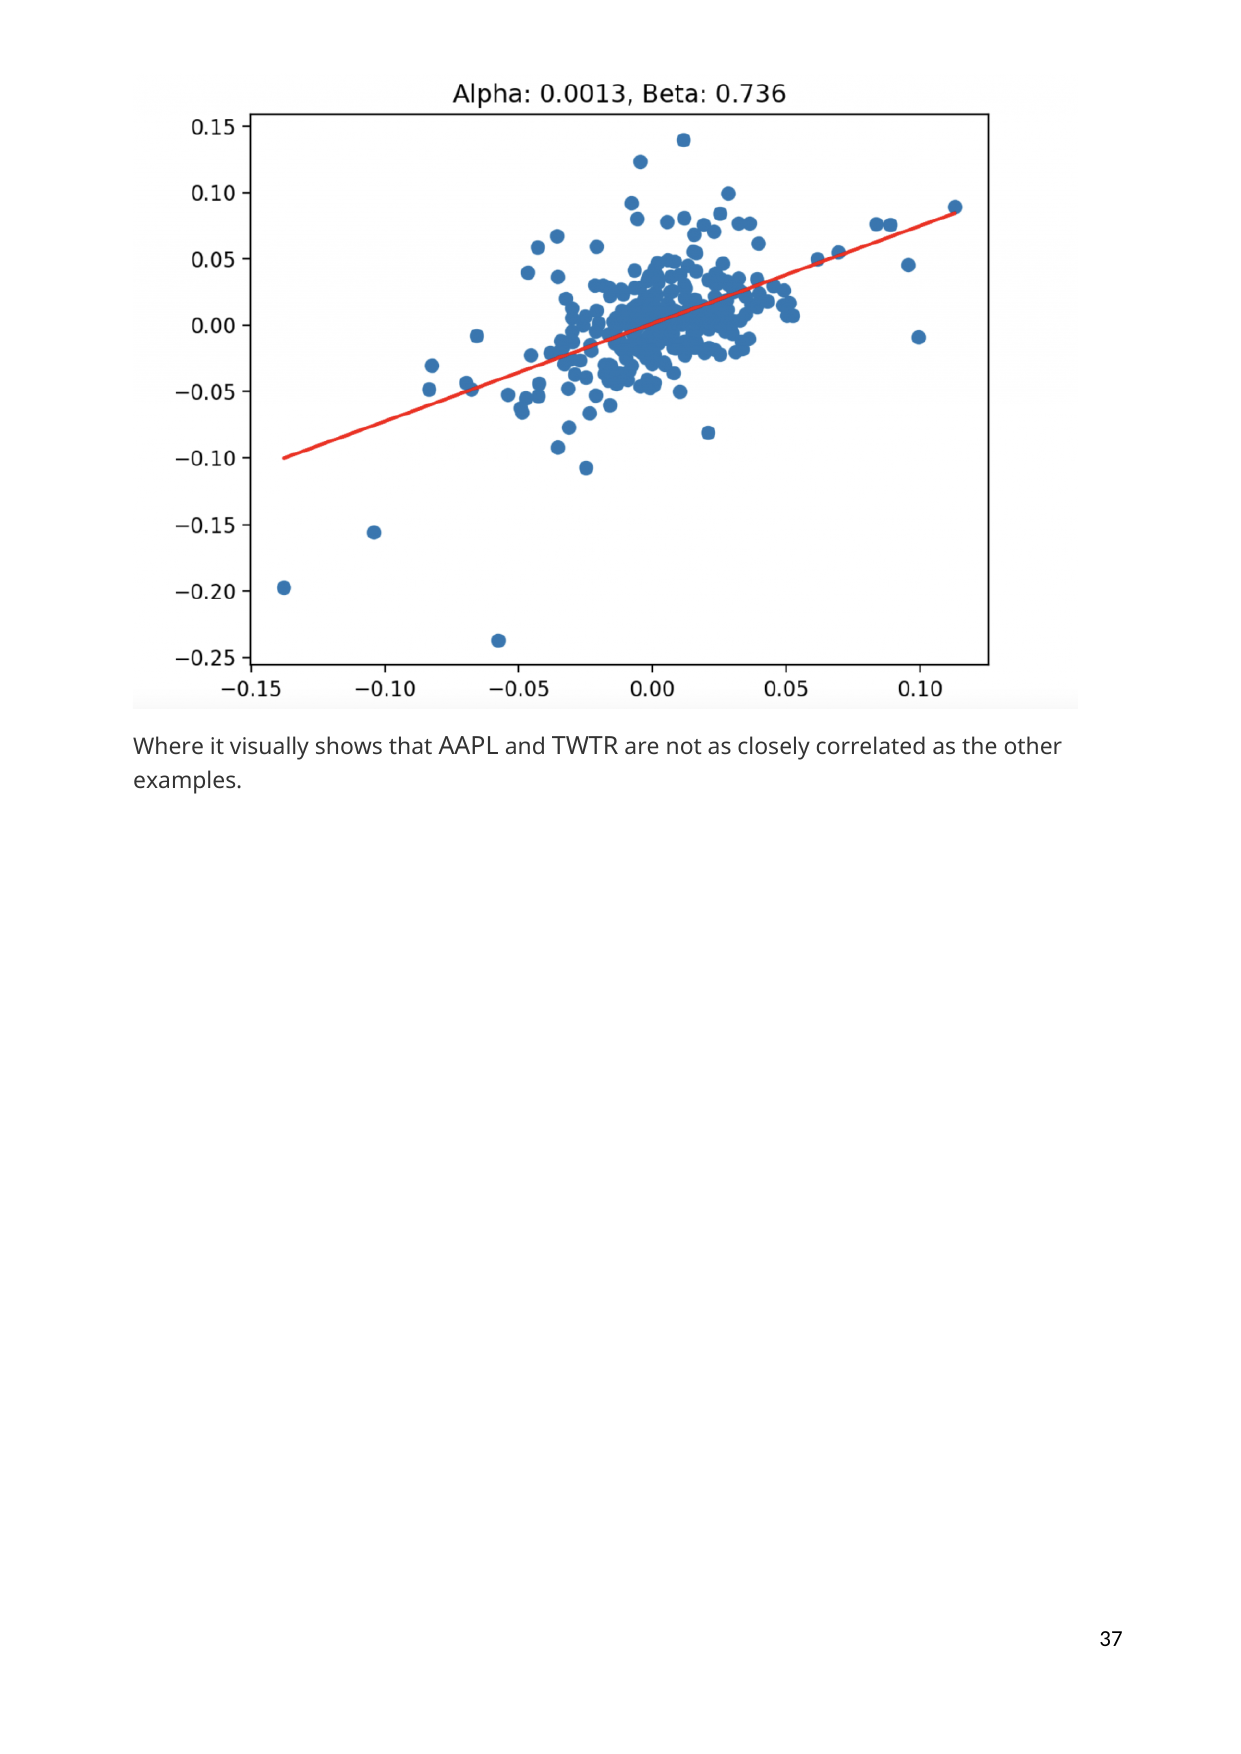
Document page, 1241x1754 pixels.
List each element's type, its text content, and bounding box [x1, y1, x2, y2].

picture [132, 73, 1078, 709]
text Where it visually shows that AAPL and TWTR are not as closely correlated as the other examples. [133, 728, 1122, 795]
